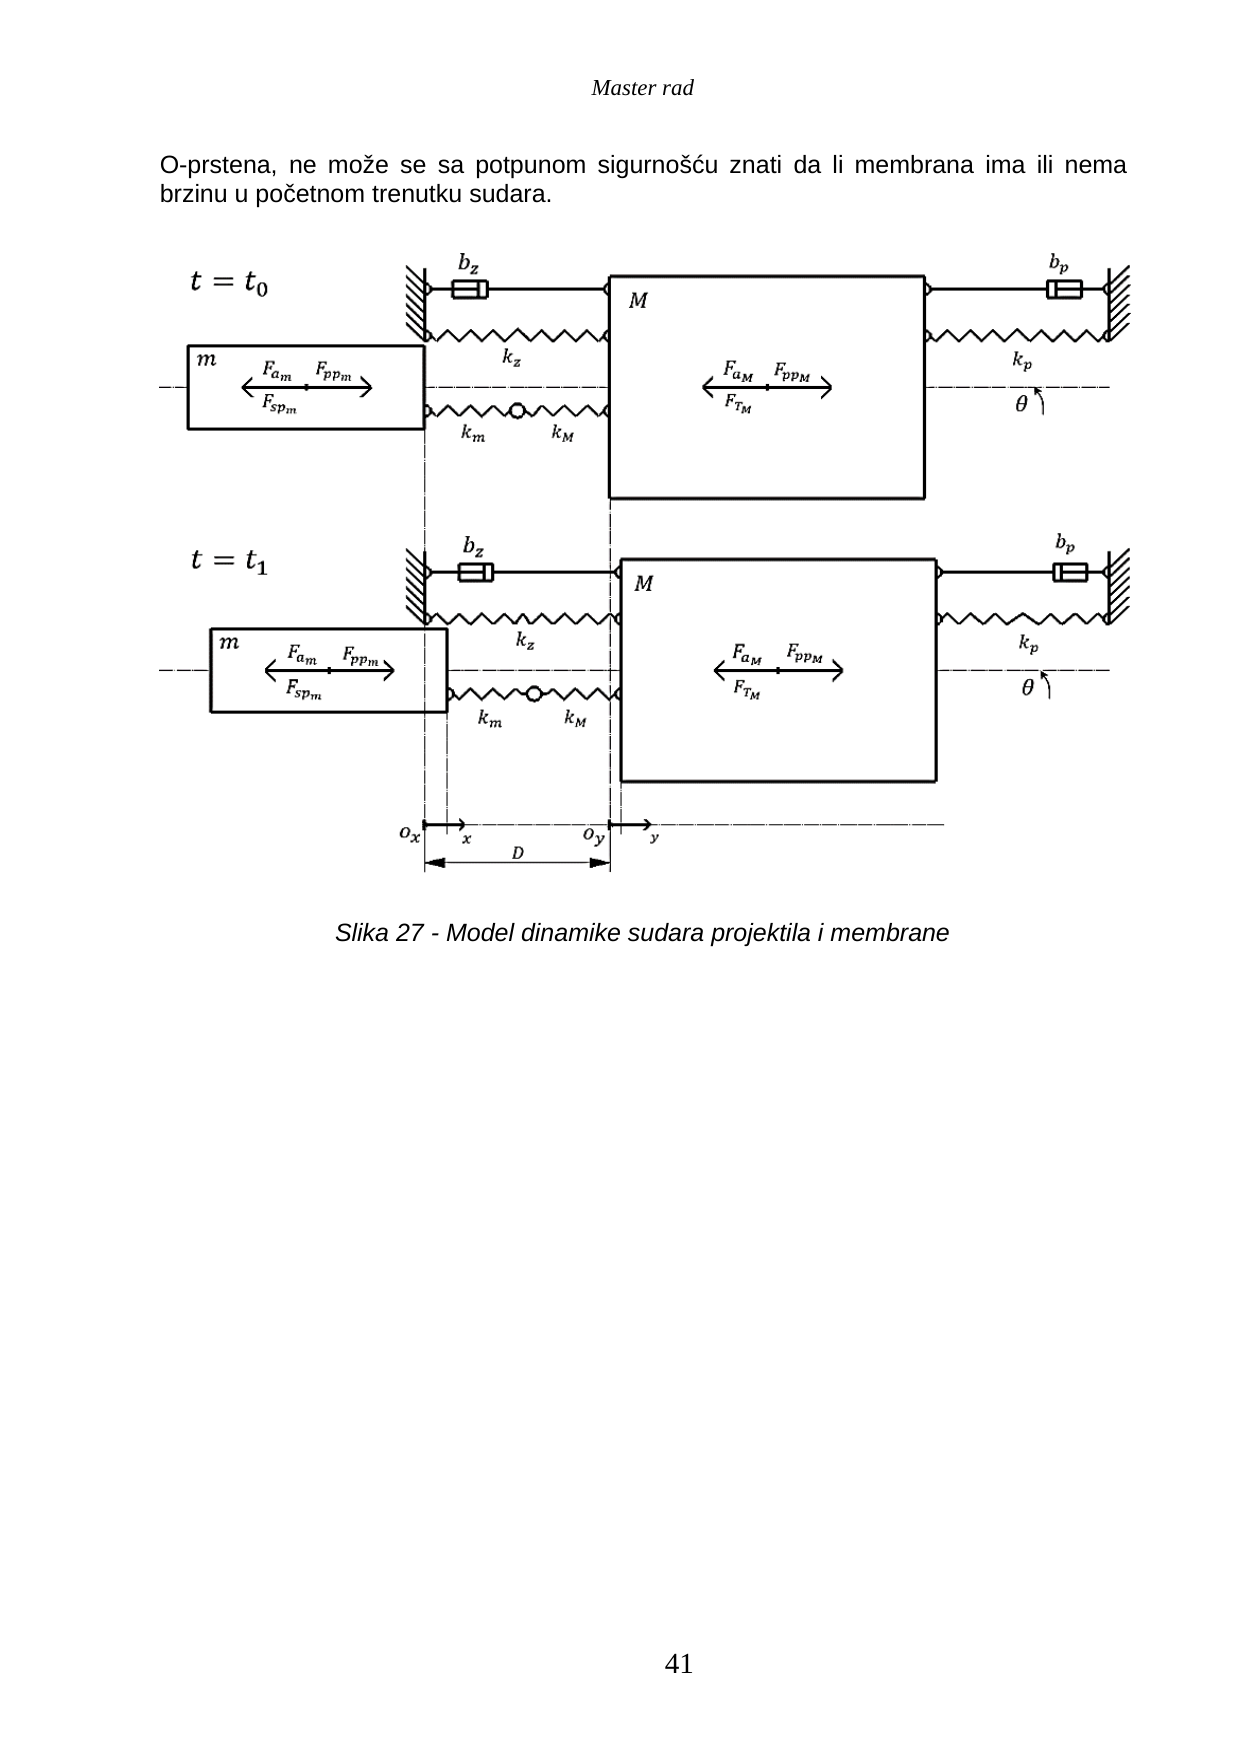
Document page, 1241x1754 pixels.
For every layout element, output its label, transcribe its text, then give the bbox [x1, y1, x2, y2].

text Slika 27 - Model dinamike sudara projektila i membrane [89, 917, 1199, 946]
picture [159, 249, 1133, 876]
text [159, 150, 1128, 207]
